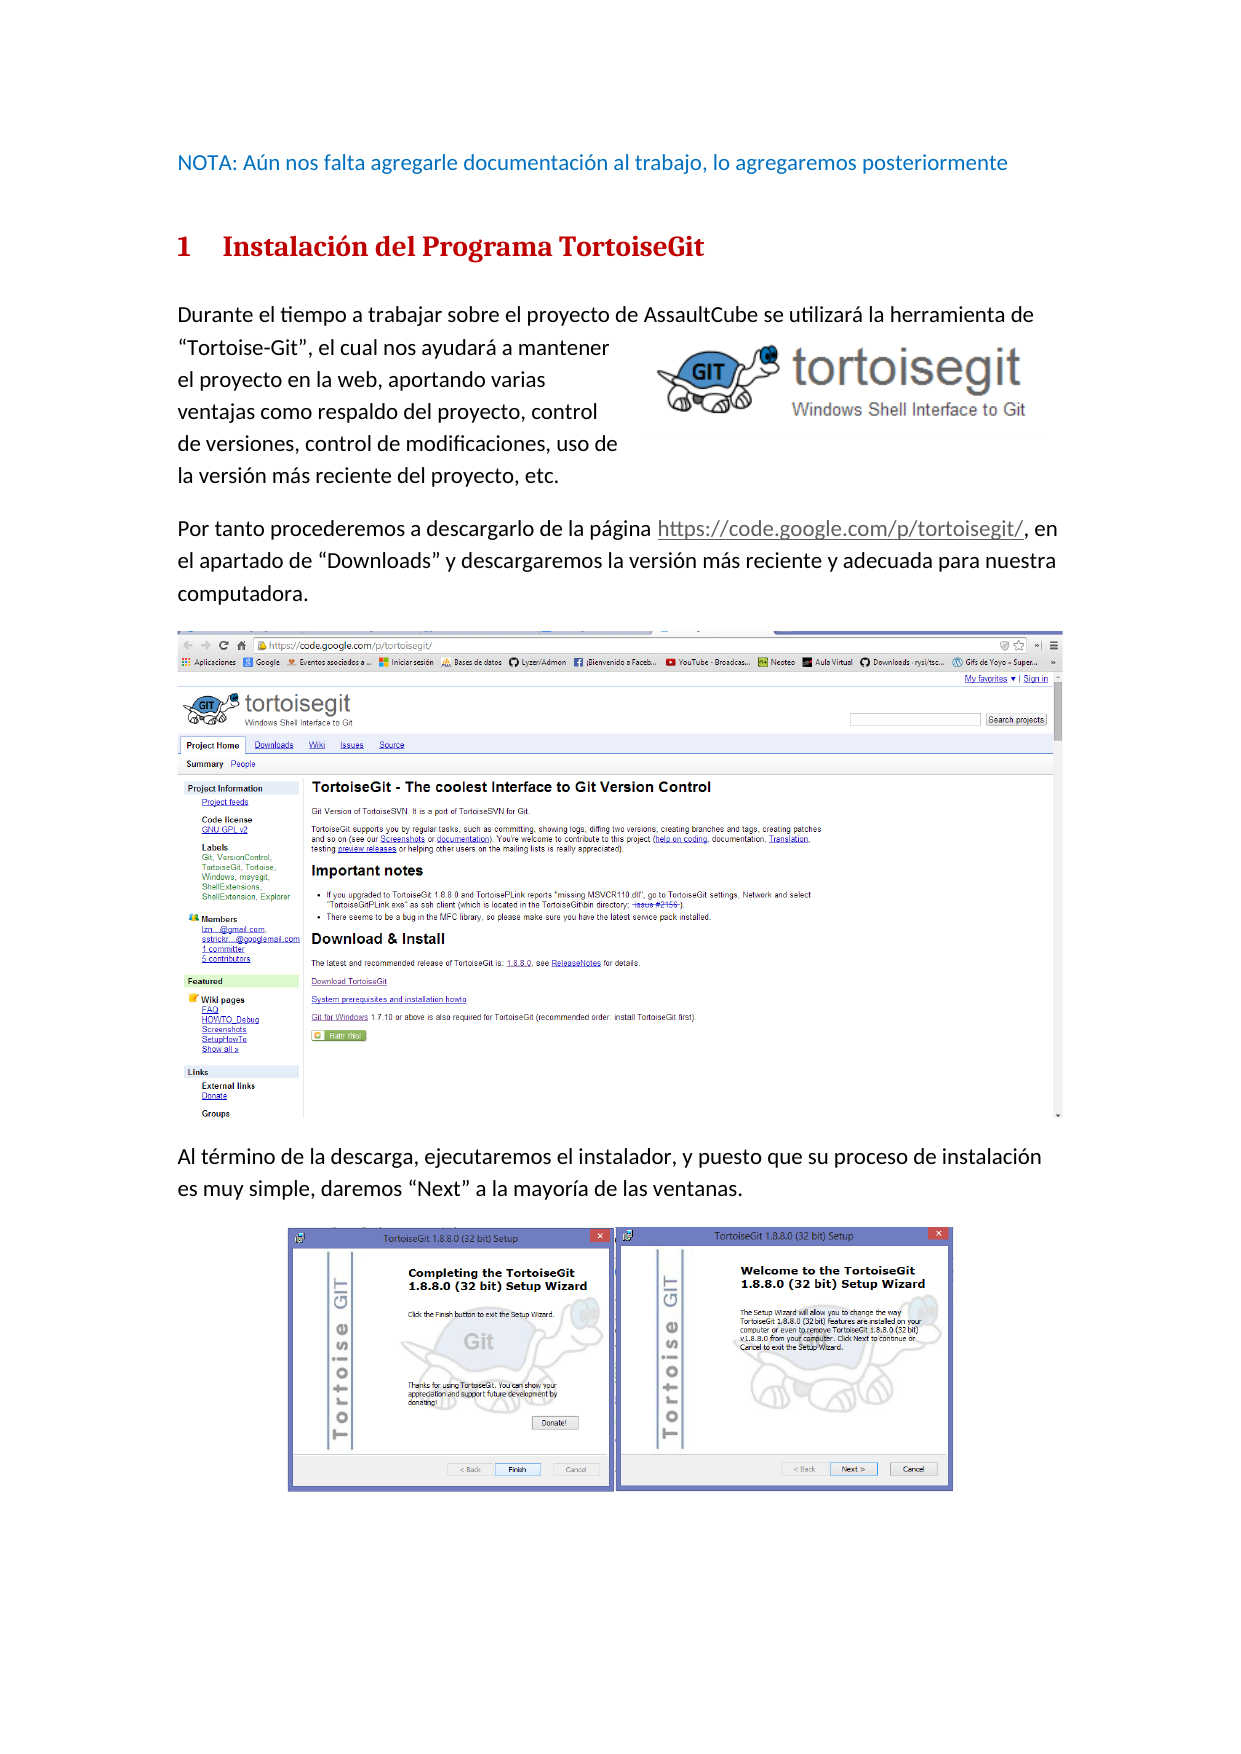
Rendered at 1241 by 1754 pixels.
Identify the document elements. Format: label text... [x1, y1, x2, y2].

subtitle Instalación del Programa TortoiseGit [177, 230, 1063, 263]
text Durante el tiempo a trabajar sobre el proyecto de AssaultCube se utilizará la herramienta de “Tortoise-Git”, el cual nos ayudará a mantener el proyecto en la web, aportando varias ventajas como respaldo del proyecto, control de versiones, control de modificaciones, uso de la versión más reciente del proyecto, etc. [177, 268, 1063, 489]
picture [287, 1227, 954, 1492]
text NOTA: Aún nos falta agregarle documentación al trabajo, lo agregaremos posteriormente [177, 148, 1063, 176]
text Por tanto procederemos a descargarlo de la página https://code.google.com/p/tortoisegit/, en el apartado de “Downloads” y descargaremos la versión más reciente y adecuada para nuestra computadora. [177, 514, 1063, 607]
picture [177, 631, 1063, 1118]
text Al término de la descarga, ejecutaremos el instalador, y puesto que su proceso de instalación es muy simple, daremos “Next” a la mayoría de las ventanas. [177, 1142, 1063, 1202]
picture [645, 334, 1043, 433]
